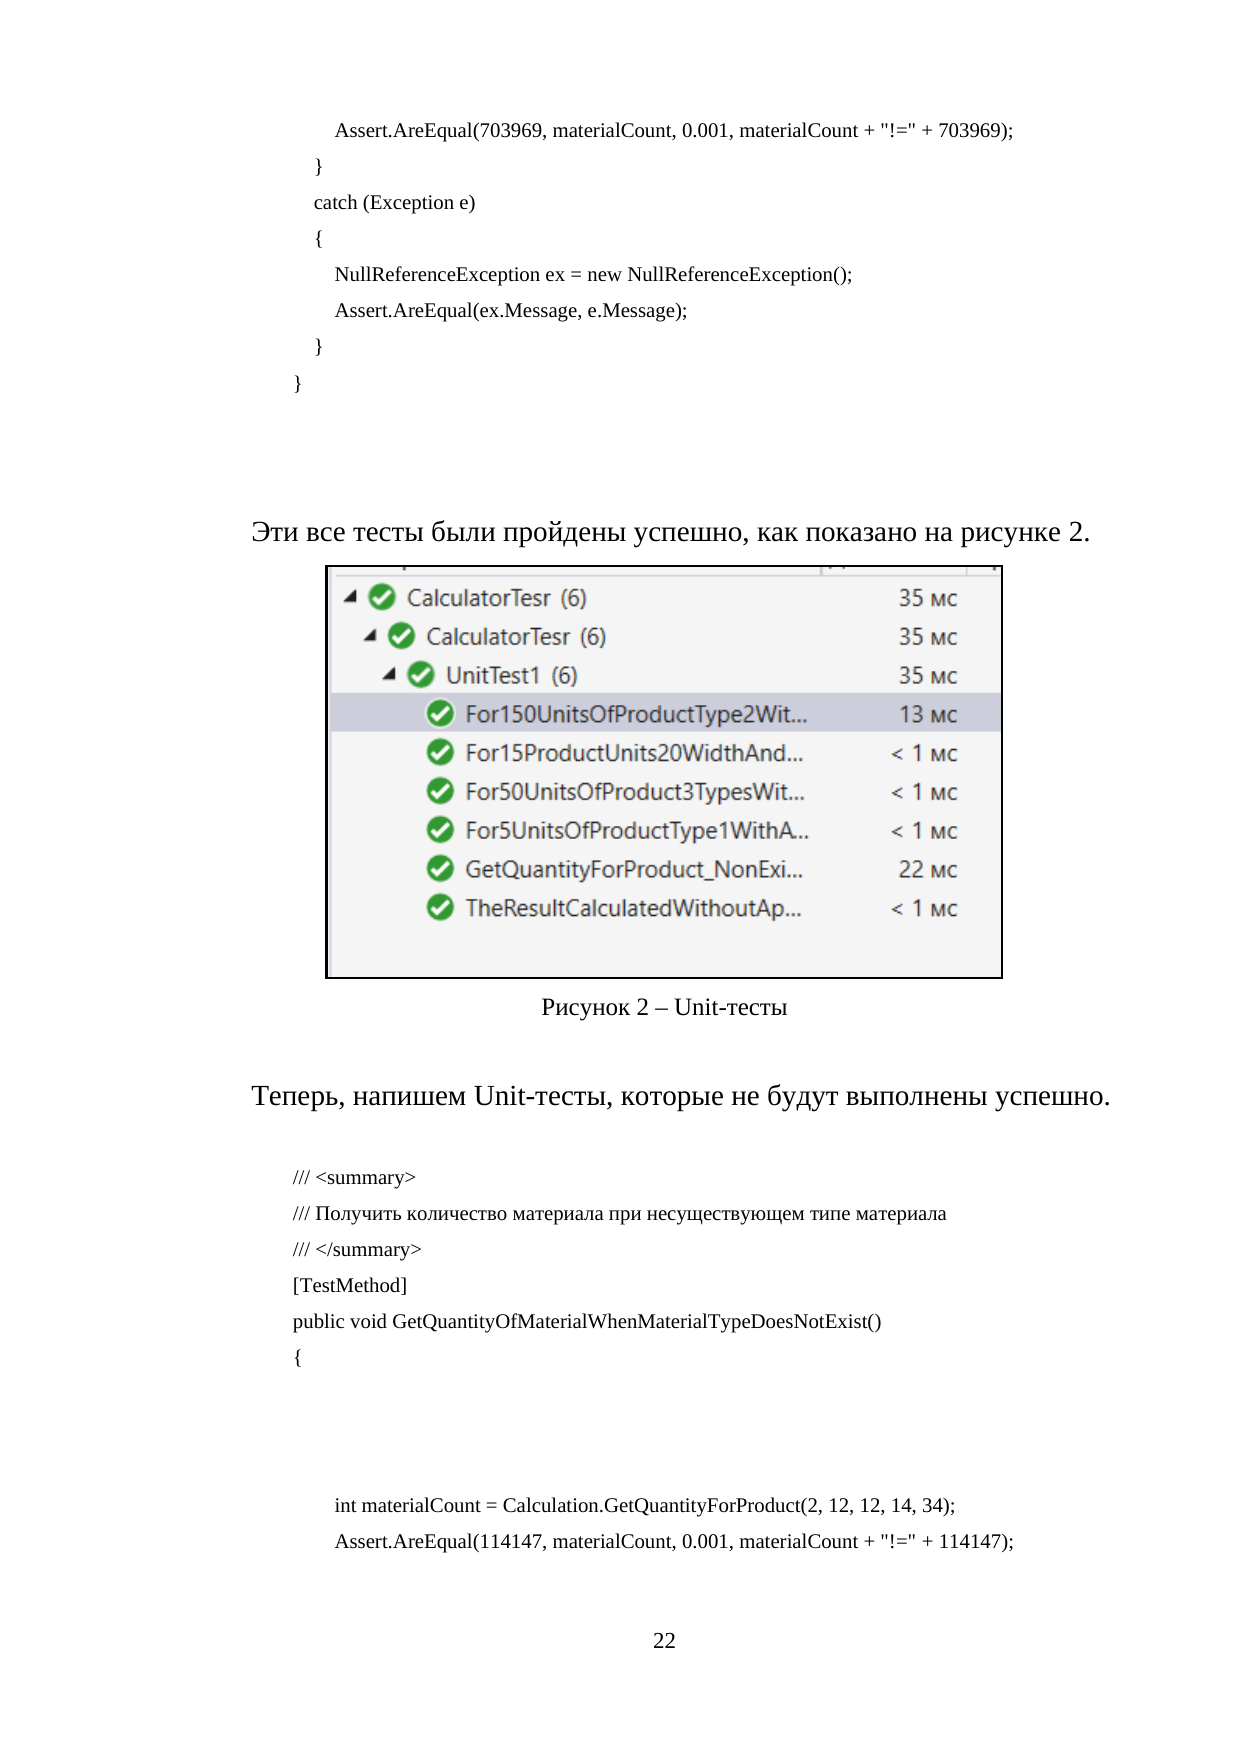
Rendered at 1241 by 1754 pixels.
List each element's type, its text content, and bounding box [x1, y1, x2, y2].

text [TestMethod] [177, 1273, 1152, 1297]
text Assert.AreEqual(ex.Message, e.Message); [177, 298, 1152, 322]
text { [177, 1345, 1152, 1369]
text int materialCount = Calculation.GetQuantityForProduct(2, 12, 12, 14, 34); [177, 1492, 1152, 1517]
text Assert.AreEqual(703969, materialCount, 0.001, materialCount + "!=" + 703969); [177, 118, 1152, 142]
text } [177, 370, 1152, 394]
picture [328, 567, 1001, 977]
text } [177, 334, 1152, 358]
text Теперь, напишем Unit-тесты, которые не будут выполнены успешно. [177, 1078, 1152, 1112]
text /// Получить количество материала при несуществующем типе материала [177, 1201, 1152, 1225]
text Assert.AreEqual(114147, materialCount, 0.001, materialCount + "!=" + 114147); [177, 1528, 1152, 1553]
text } [177, 154, 1152, 178]
text Рисунок 2 – Unit-тесты [177, 992, 1152, 1021]
text Эти все тесты были пройдены успешно, как показано на рисунке 2. [177, 514, 1152, 548]
text { [177, 226, 1152, 250]
text catch (Exception e) [177, 190, 1152, 214]
text NullReferenceException ex = new NullReferenceException(); [177, 262, 1152, 286]
text /// <summary> [177, 1165, 1152, 1189]
text /// </summary> [177, 1237, 1152, 1261]
text public void GetQuantityOfMaterialWhenMaterialTypeDoesNotExist() [177, 1309, 1152, 1333]
